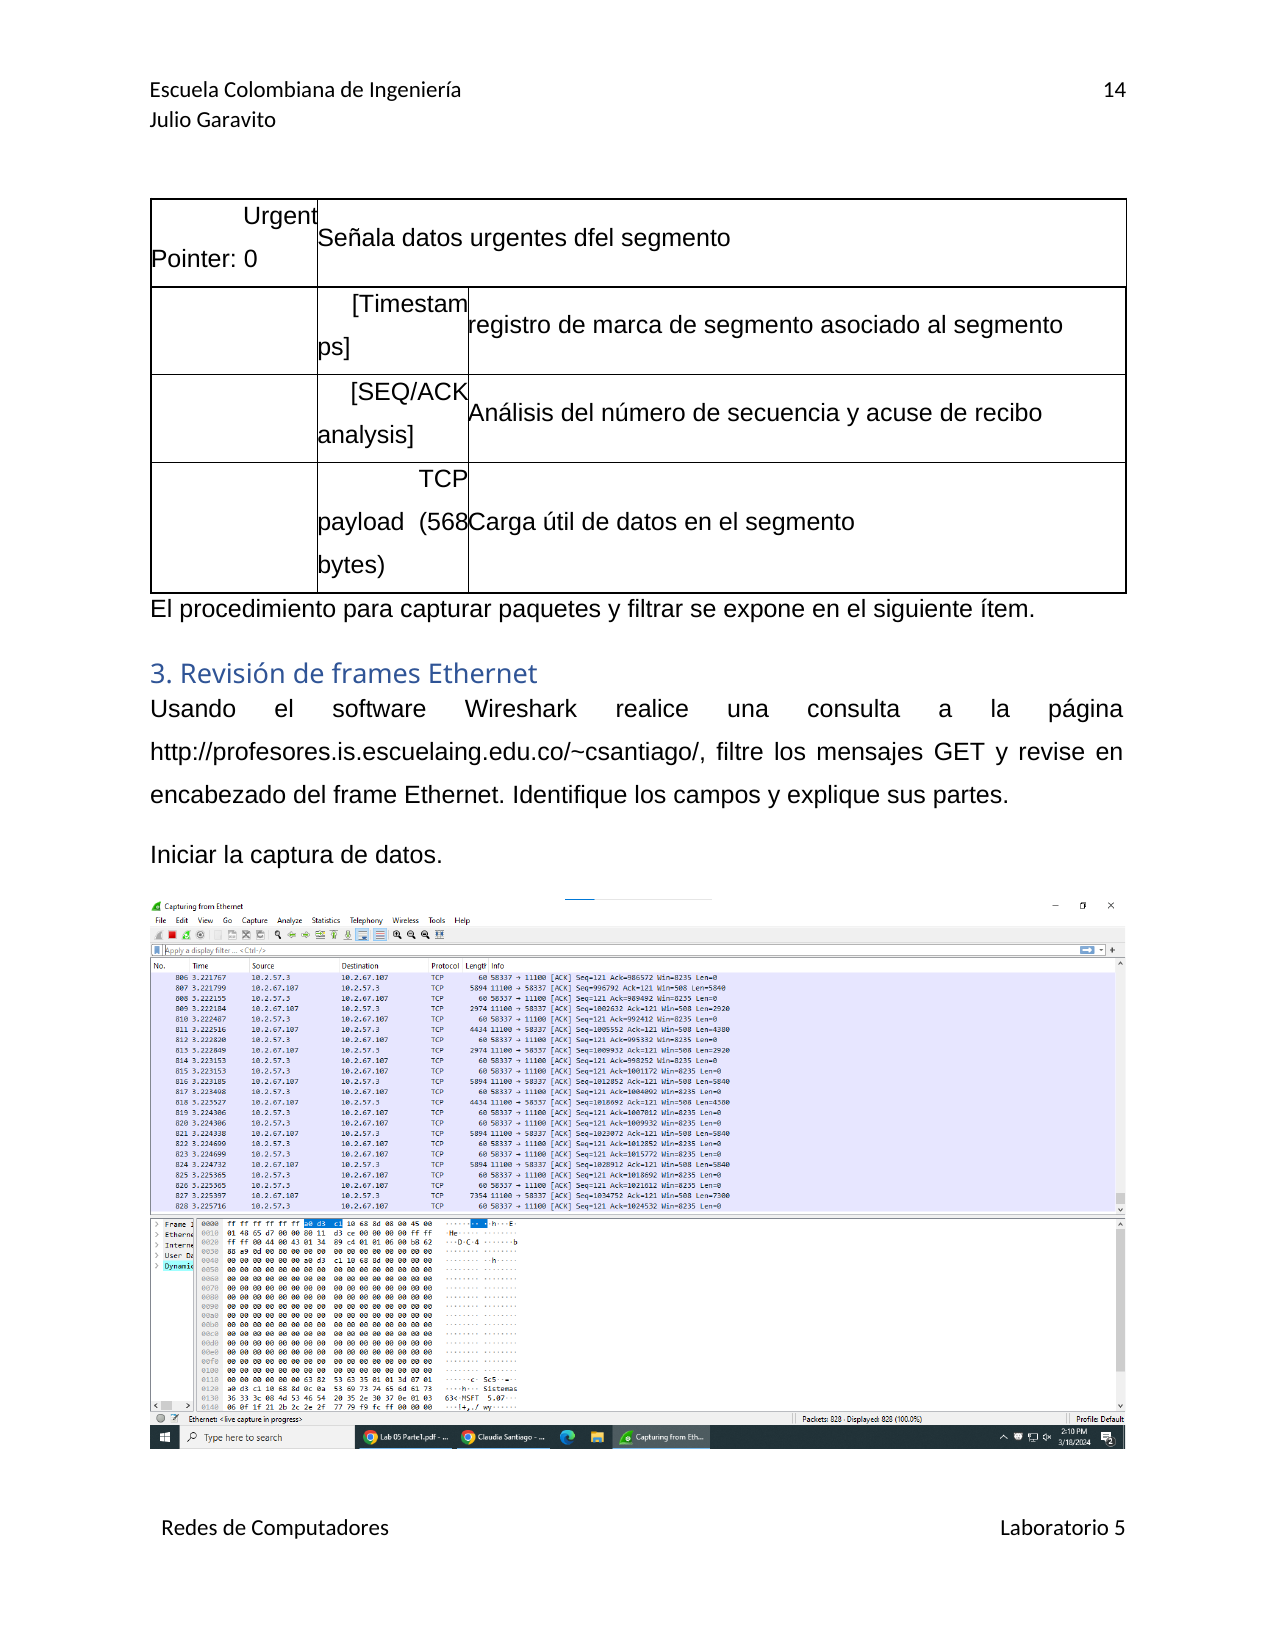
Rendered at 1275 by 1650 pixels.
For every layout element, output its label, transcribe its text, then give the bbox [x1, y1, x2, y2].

table_cell [152, 375, 317, 462]
table_cell Urgent Pointer: 0 [152, 200, 317, 286]
table_cell [152, 288, 317, 374]
subtitle 3. Revisión de frames Ethernet [150, 654, 1125, 691]
table_cell Análisis del número de secuencia y acuse de recibo [469, 375, 1125, 462]
text Iniciar la captura de datos. [150, 840, 1125, 869]
table_cell Carga útil de datos en el segmento [469, 463, 1125, 592]
table_cell TCP payload (568 bytes) [318, 463, 468, 592]
table_cell [152, 463, 317, 592]
text El procedimiento para capturar paquetes y filtrar se expone en el siguiente ítem. [150, 594, 1125, 623]
table_cell [Timestamps] [318, 288, 468, 374]
table_cell registro de marca de segmento asociado al segmento [469, 288, 1125, 374]
table_cell Señala datos urgentes dfel segmento [318, 200, 1126, 286]
picture [150, 899, 1125, 1449]
table_cell [SEQ/ACK analysis] [318, 375, 468, 462]
text Usando el software Wireshark realice una consulta a la página http://profesores.is.escuelaing.edu.co/~csantiago/, filtre los mensajes GET y revise en encabezado del frame Ethernet. Identifique los campos y explique sus partes. [150, 694, 1125, 809]
